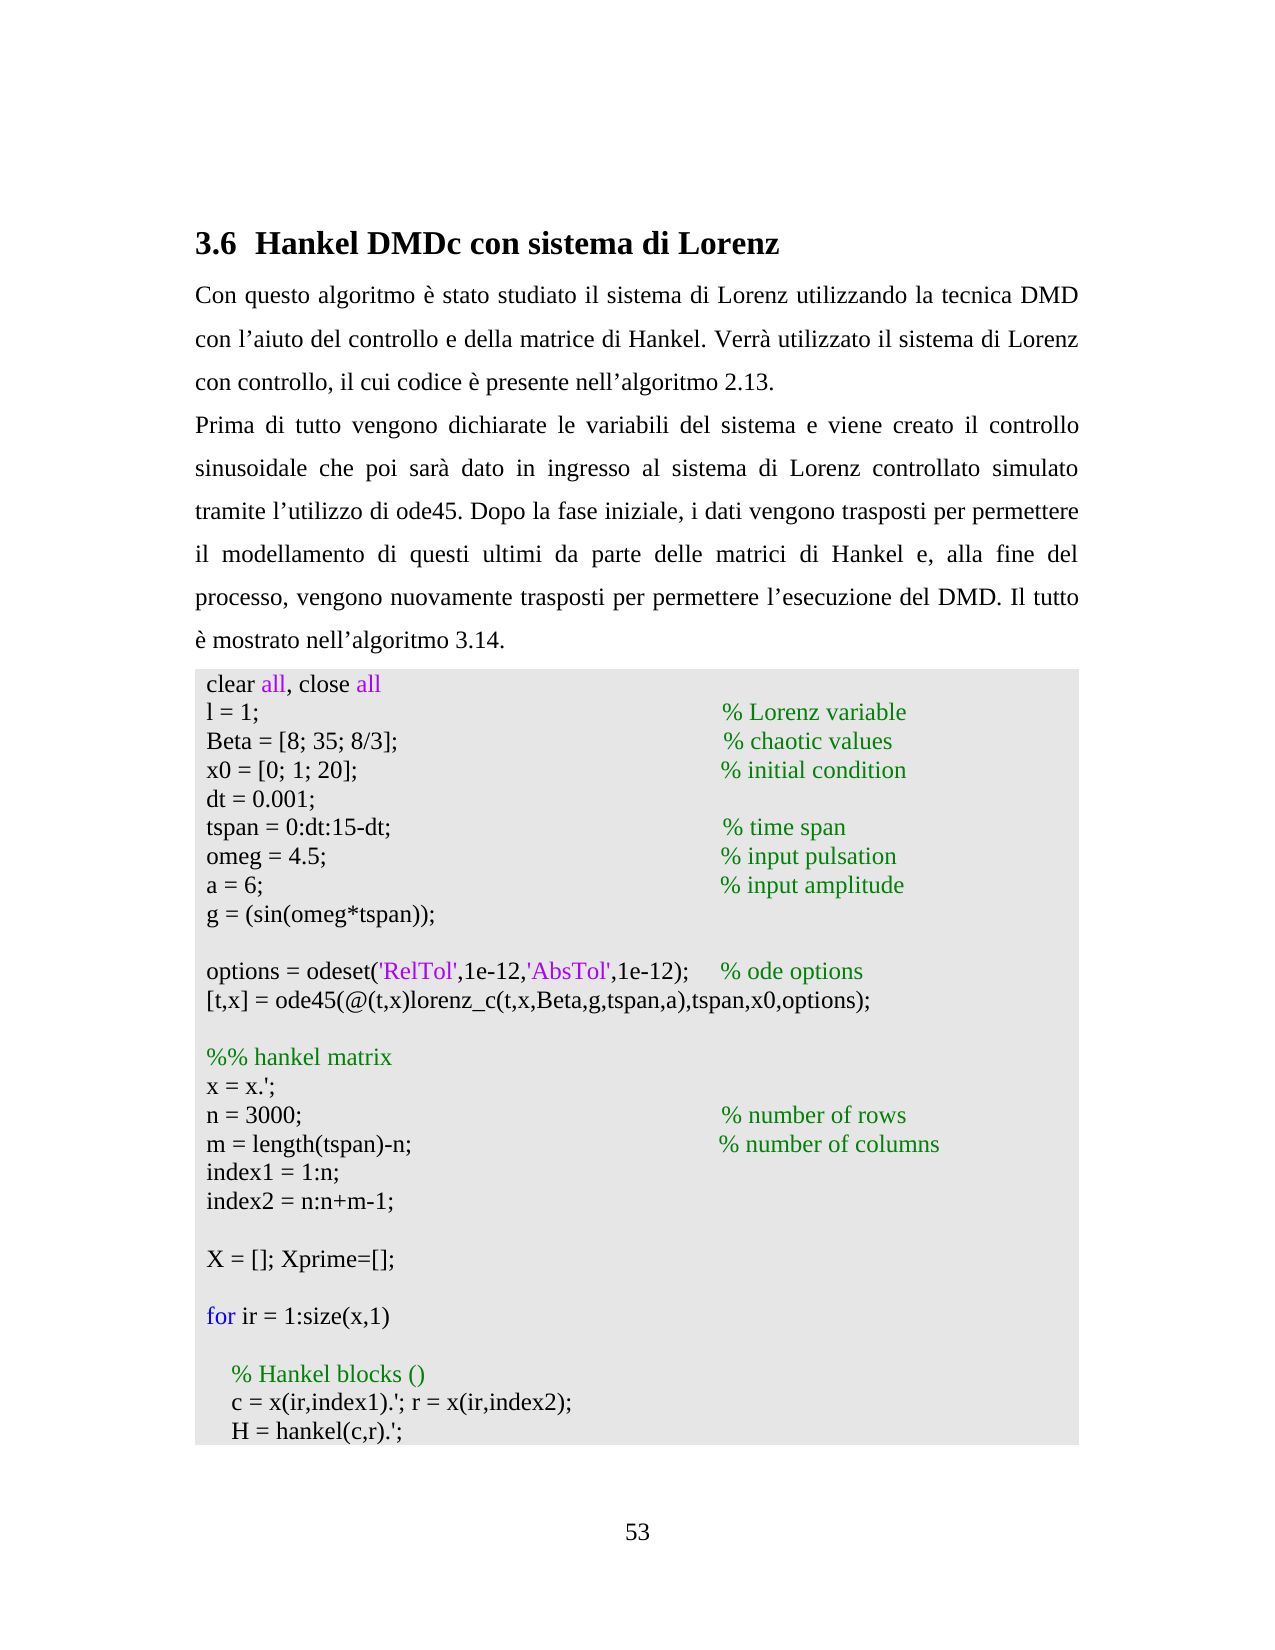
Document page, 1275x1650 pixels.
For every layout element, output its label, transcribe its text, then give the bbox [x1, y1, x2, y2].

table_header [195, 669, 1079, 1445]
subtitle Hankel DMDc con sistema di Lorenz [195, 223, 1080, 261]
text Prima di tutto vengono dichiarate le variabili del sistema e viene creato il controllo sinusoidale che poi sarà dato in ingresso al sistema di Lorenz controllato simulato tramite l’utilizzo di ode45. Dopo la fase iniziale, i dati vengono trasposti per permettere il modellamento di questi ultimi da parte delle matrici di Hankel e, alla fine del processo, vengono nuovamente trasposti per permettere l’esecuzione del DMD. Il tutto è mostrato nell’algoritmo 3.14. [195, 410, 1080, 654]
text Con questo algoritmo è stato studiato il sistema di Lorenz utilizzando la tecnica DMD con l’aiuto del controllo e della matrice di Hankel. Verrà utilizzato il sistema di Lorenz con controllo, il cui codice è presente nell’algoritmo 2.13. [195, 281, 1080, 396]
